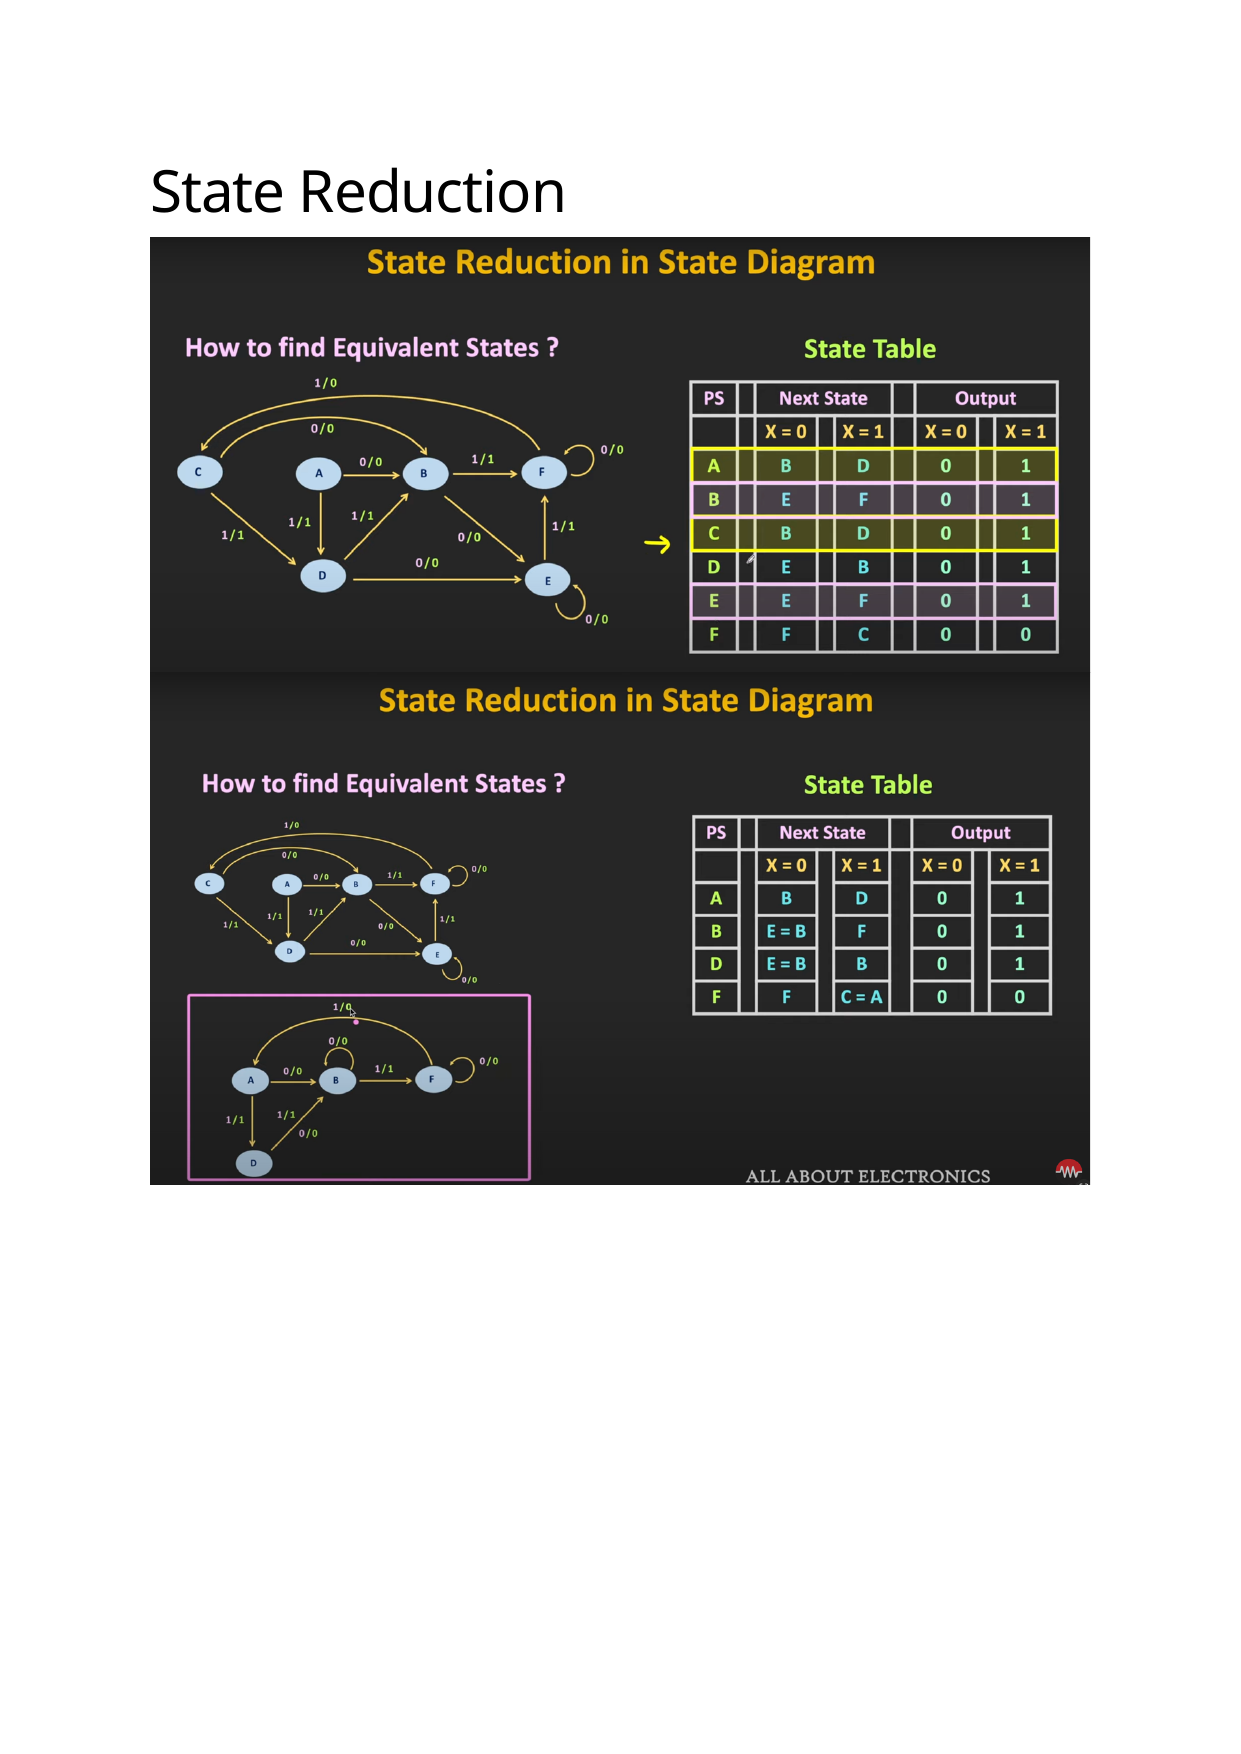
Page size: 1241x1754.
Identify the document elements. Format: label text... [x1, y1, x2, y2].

title State Reduction [150, 150, 1090, 229]
picture [150, 237, 1091, 1185]
